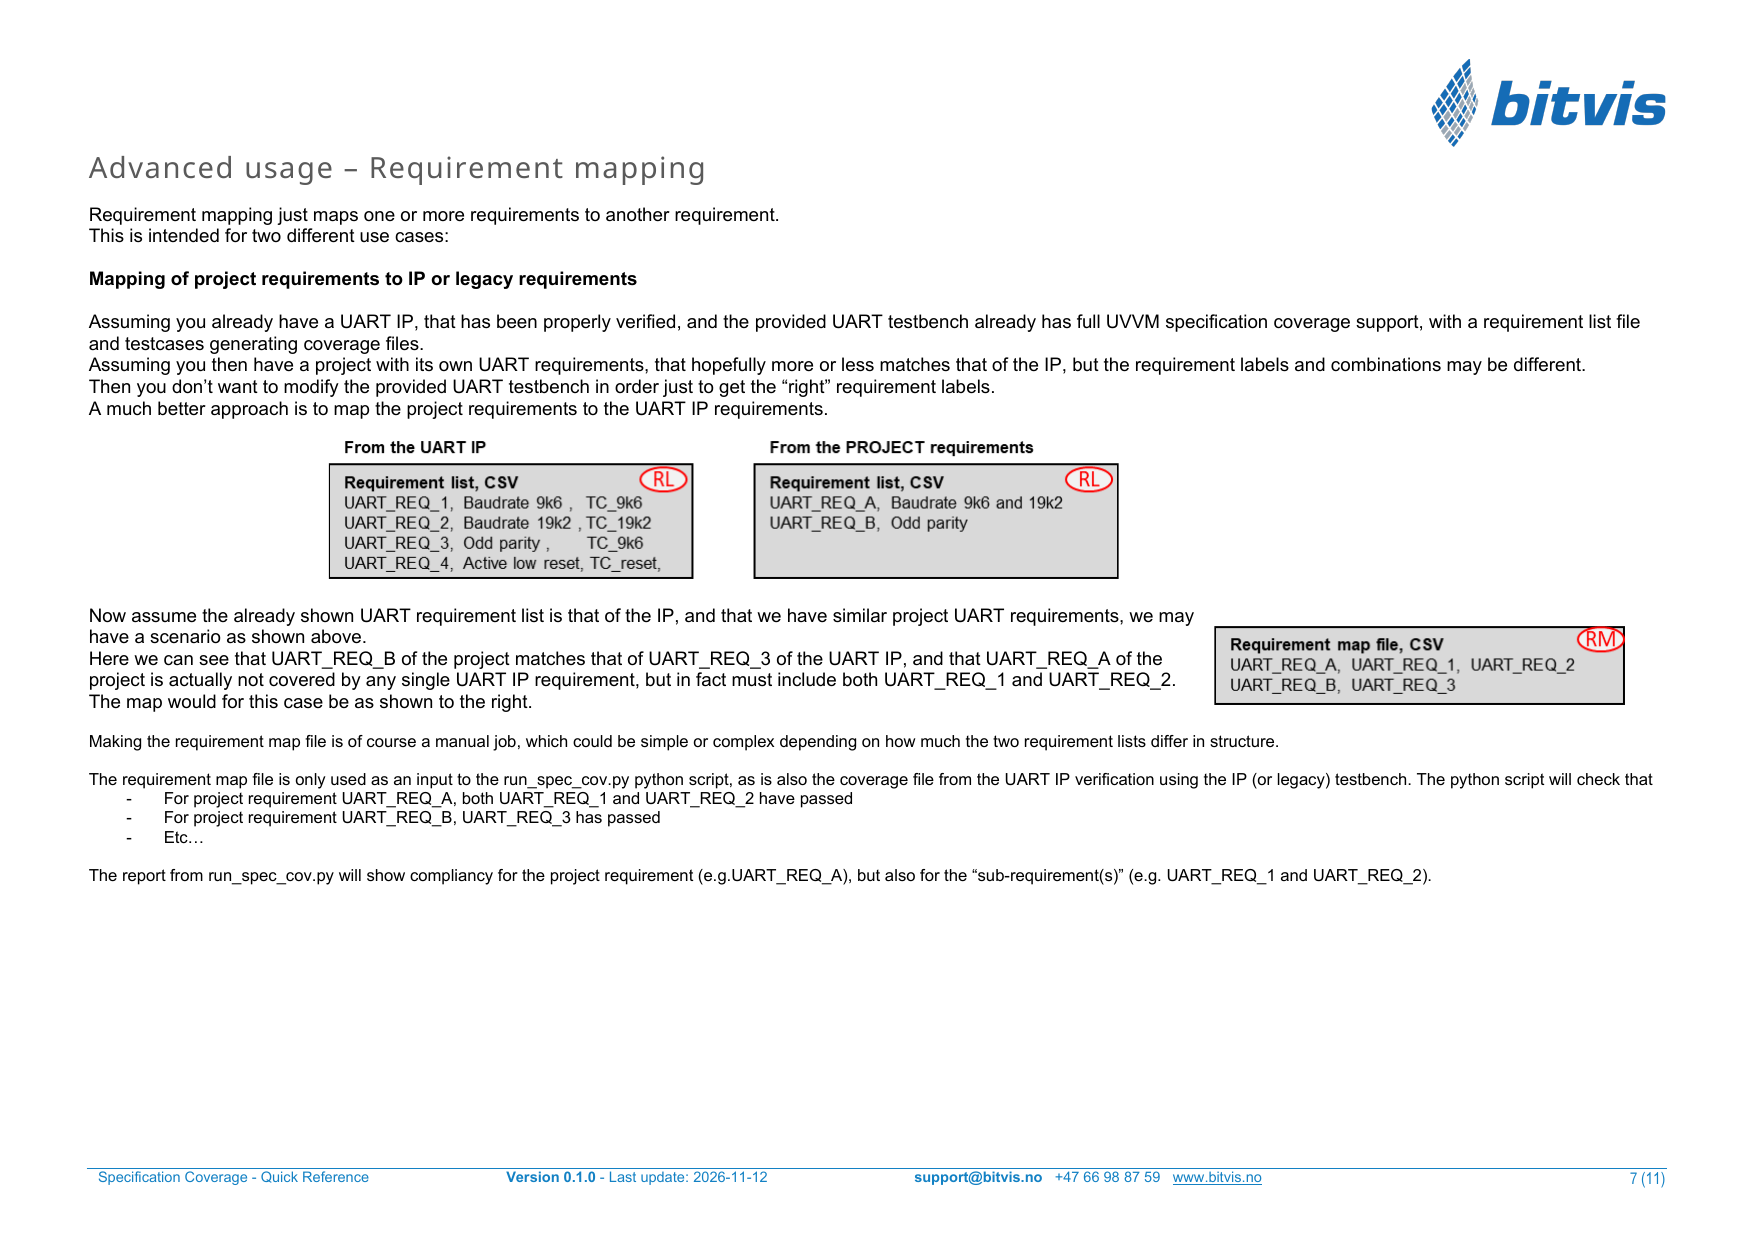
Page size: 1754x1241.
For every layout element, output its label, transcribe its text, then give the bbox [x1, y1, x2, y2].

text This is intended for two different use cases: [88, 225, 1665, 246]
list For project requirement UART_REQ_A, both UART_REQ_1 and UART_REQ_2 have passed [126, 789, 1665, 808]
text Making the requirement map file is of course a manual job, which could be simple or complex depending on how much the two requirement lists differ in structure. [88, 732, 1665, 751]
picture [328, 430, 1119, 583]
text The requirement map file is only used as an input to the run_spec_cov.py python script, as is also the coverage file from the UART IP verification using the IP (or legacy) testbench. The python script will check that [88, 770, 1665, 789]
text Requirement mapping just maps one or more requirements to another requirement. [88, 203, 1665, 225]
text Now assume the already shown UART requirement list is that of the IP, and that we have similar project UART requirements, we may have a scenario as shown above. Here we can see that UART_REQ_B of the project matches that of UART_REQ_3 of the UART IP, and that UART_REQ_A of the project is actually not covered by any single UART IP requirement, but in fact must include both UART_REQ_1 and UART_REQ_2. [88, 604, 1665, 691]
text The map would for this case be as shown to the right. [88, 691, 1665, 712]
text Then you don’t want to modify the provided UART testbench in order just to get the “right” requirement labels. [88, 376, 1665, 397]
subtitle Advanced usage – Requirement mapping [88, 147, 1665, 187]
list For project requirement UART_REQ_B, UART_REQ_3 has passed [126, 808, 1665, 827]
text A much better approach is to map the project requirements to the UART IP requirements. [88, 397, 1665, 419]
text Mapping of project requirements to IP or legacy requirements [88, 268, 1665, 289]
list Etc… [126, 827, 1665, 847]
picture [1431, 59, 1666, 147]
text The report from run_spec_cov.py will show compliancy for the project requirement (e.g.UART_REQ_A), but also for the “sub-requirement(s)” (e.g. UART_REQ_1 and UART_REQ_2). [88, 866, 1665, 885]
text Assuming you already have a UART IP, that has been properly verified, and the provided UART testbench already has full UVVM specification coverage support, with a requirement list file and testcases generating coverage files. [88, 311, 1665, 354]
picture [1214, 617, 1632, 706]
text Assuming you then have a project with its own UART requirements, that hopefully more or less matches that of the IP, but the requirement labels and combinations may be different. [88, 354, 1665, 376]
